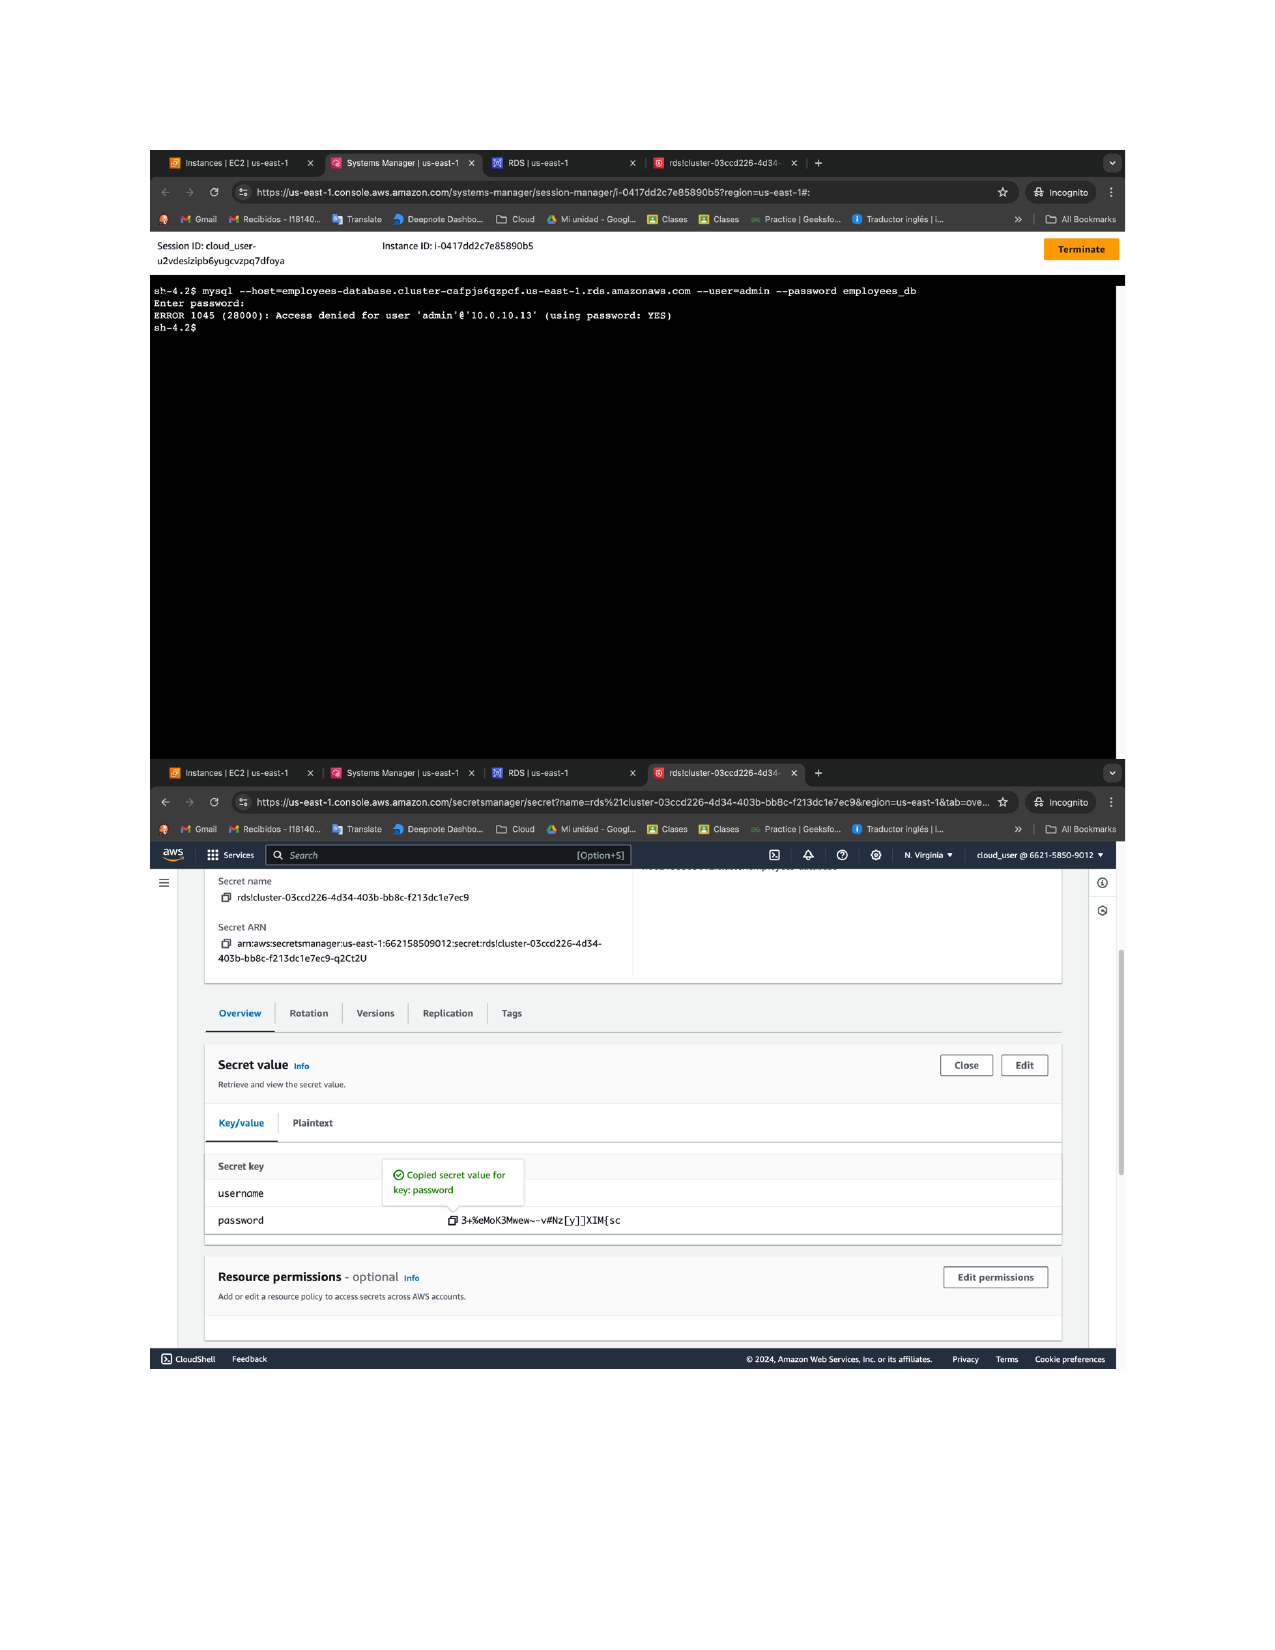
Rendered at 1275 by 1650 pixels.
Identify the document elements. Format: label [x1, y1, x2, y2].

picture [150, 150, 1125, 1369]
